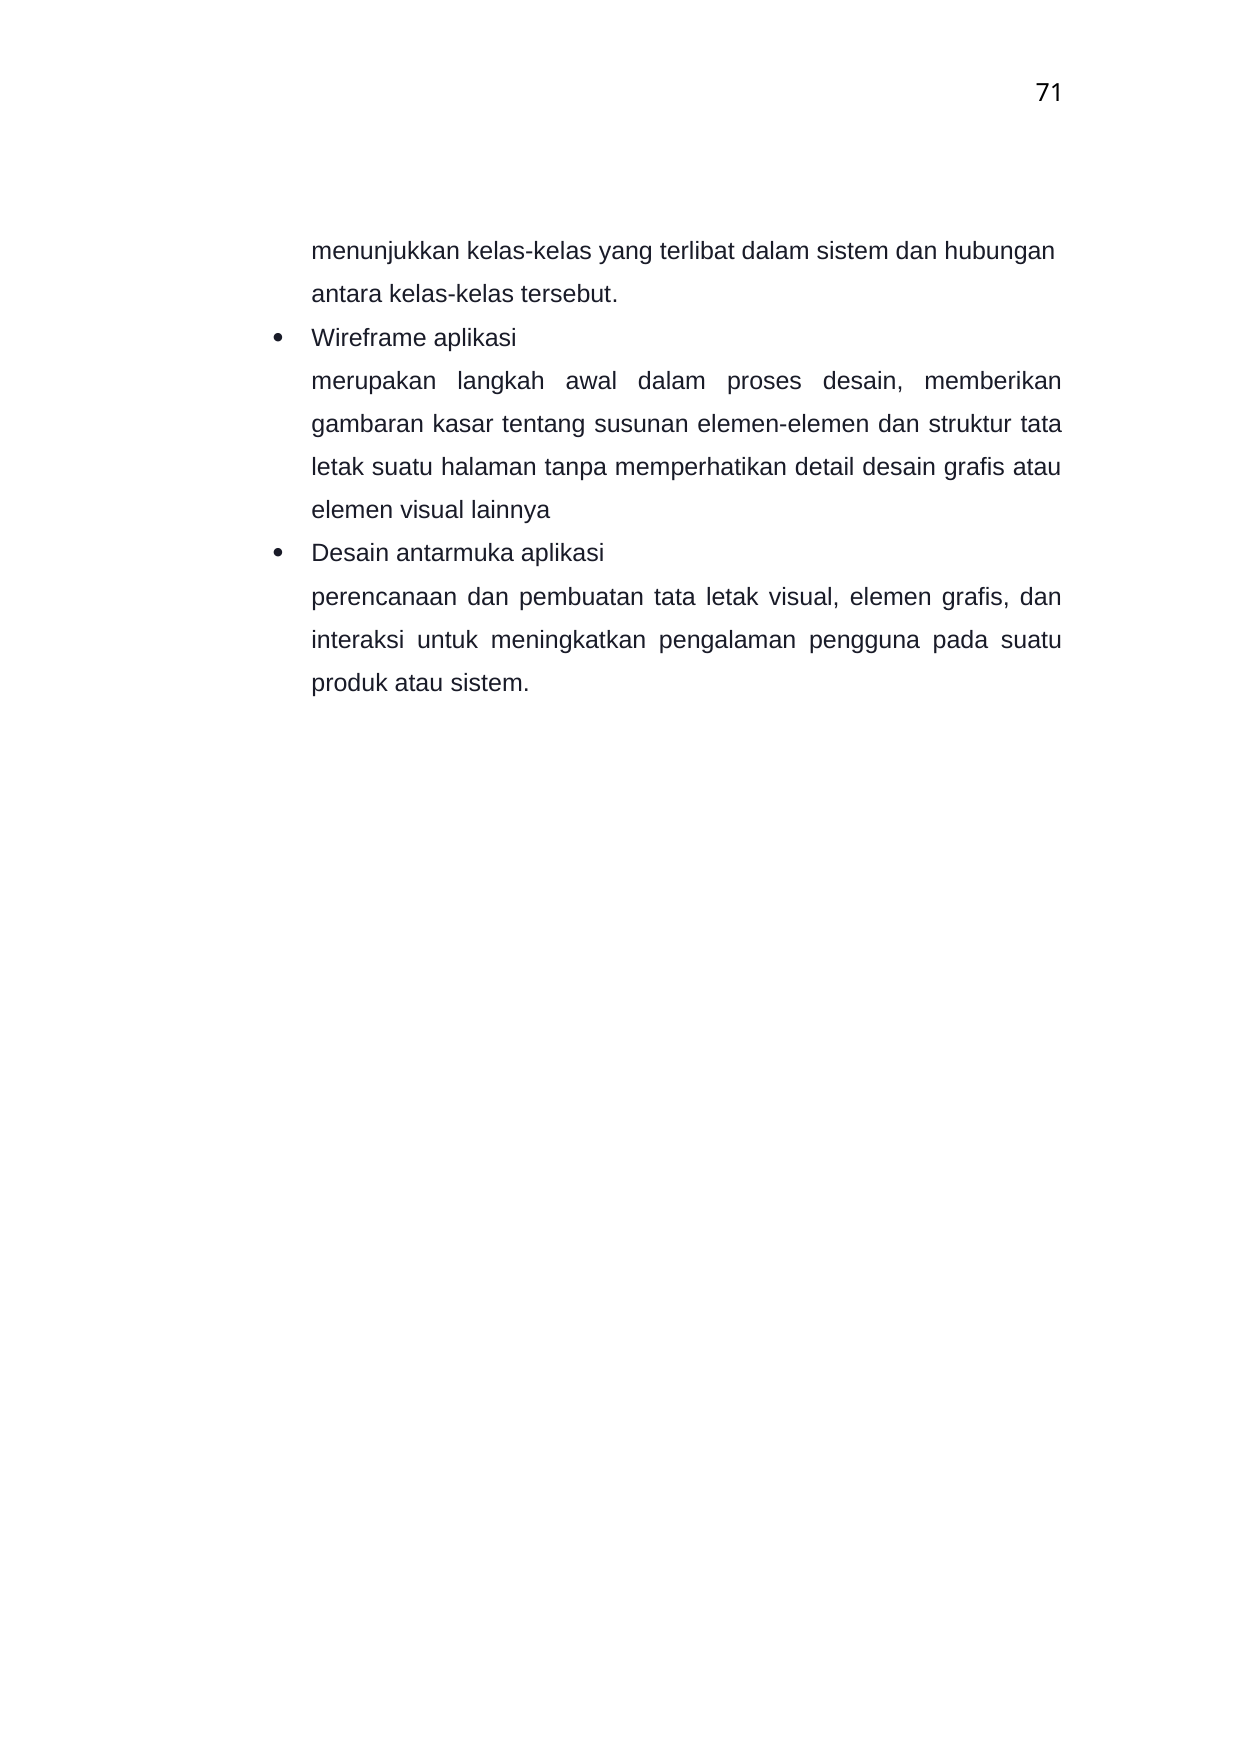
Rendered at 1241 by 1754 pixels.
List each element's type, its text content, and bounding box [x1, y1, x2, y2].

list menunjukkan kelas-kelas yang terlibat dalam sistem dan hubungan [311, 236, 1063, 265]
list Wireframe aplikasi [274, 322, 1063, 351]
text merupakan langkah awal dalam proses desain, memberikan gambaran kasar tentang susunan elemen-elemen dan struktur tata letak suatu halaman tanpa memperhatikan detail desain grafis atau elemen visual lainnya [311, 366, 1063, 524]
list antara kelas-kelas tersebut. [311, 279, 1063, 308]
text perencanaan dan pembuatan tata letak visual, elemen grafis, dan interaksi untuk meningkatkan pengalaman pengguna pada suatu produk atau sistem. [311, 581, 1063, 696]
list Desain antarmuka aplikasi [274, 538, 1063, 567]
